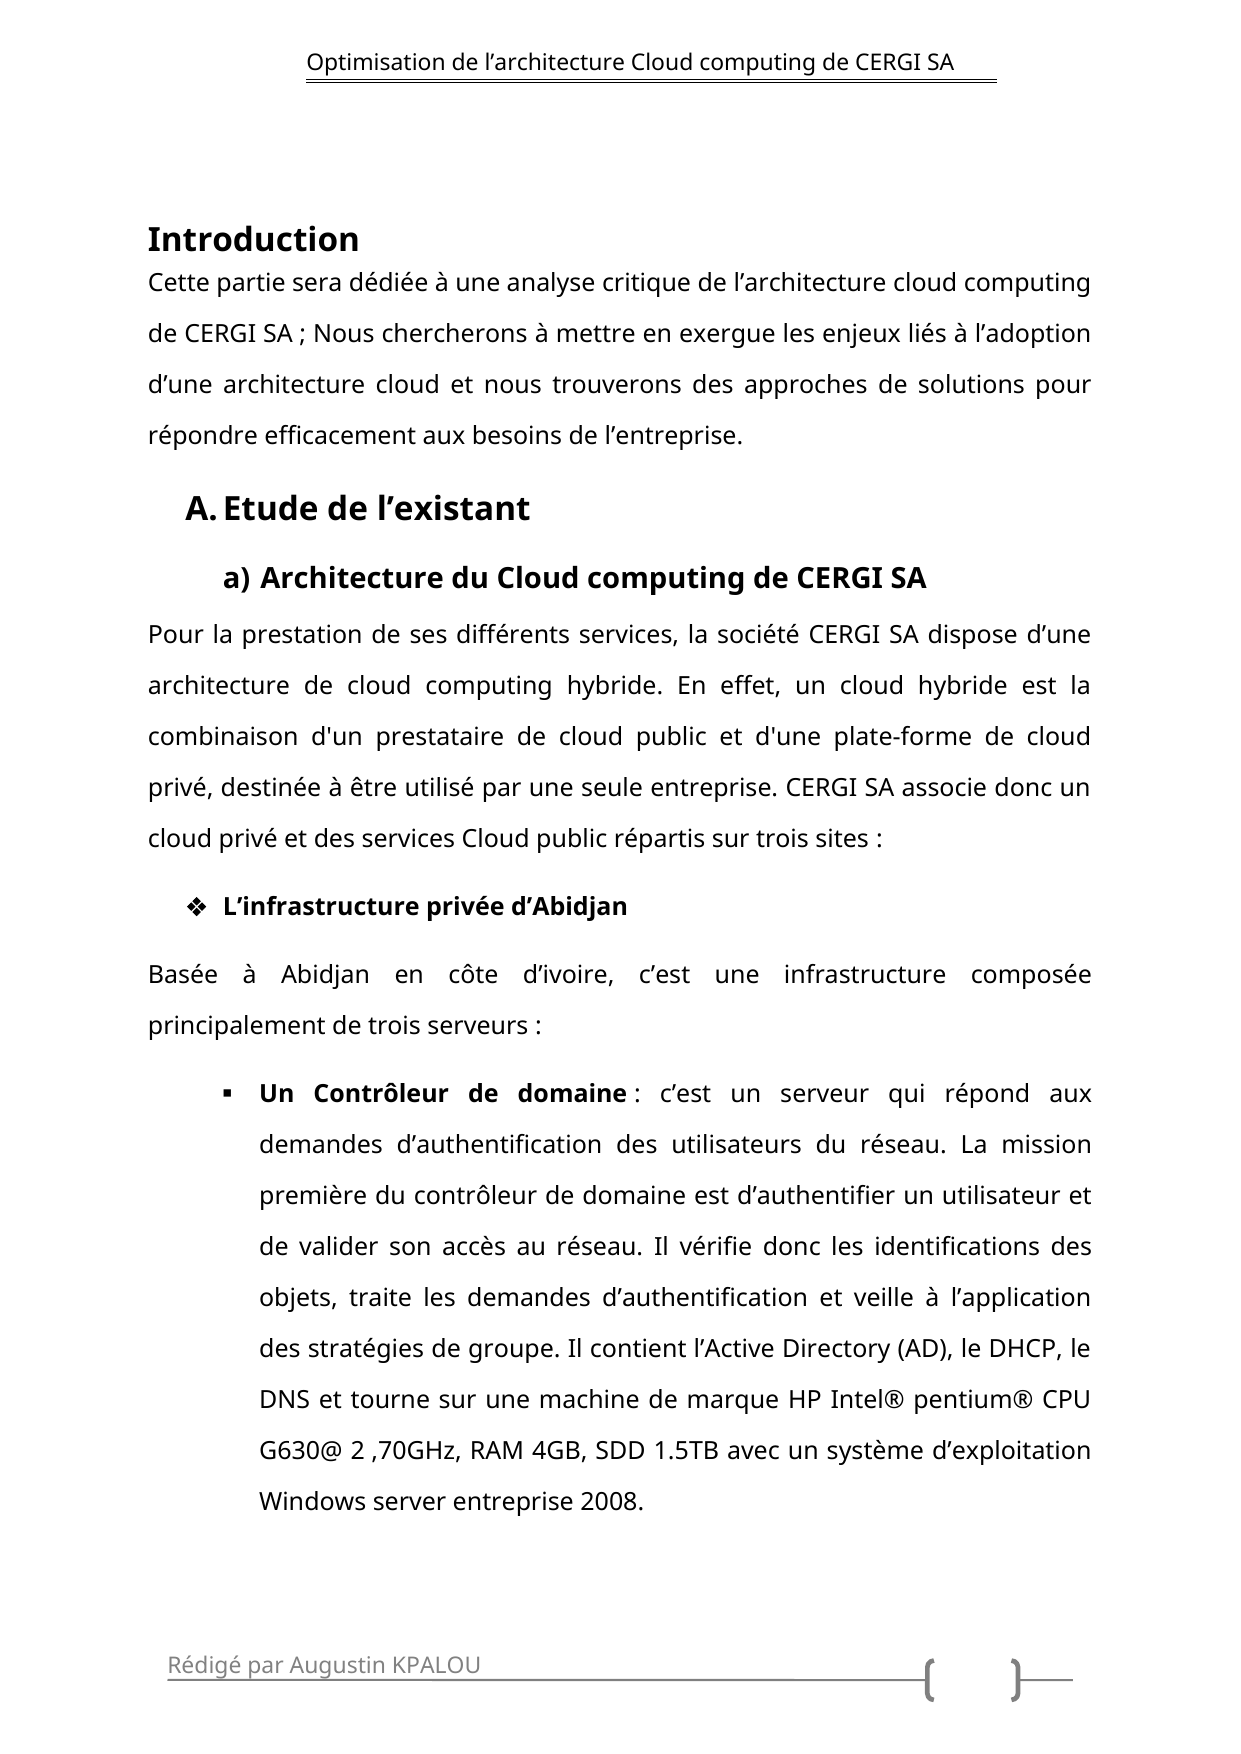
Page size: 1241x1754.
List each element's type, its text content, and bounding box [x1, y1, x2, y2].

list Un Contrôleur de domaine : c’est un serveur qui répond aux demandes d’authentification des utilisateurs du réseau. La mission première du contrôleur de domaine est d’authentifier un utilisateur et de valider son accès au réseau. Il vérifie donc les identifications des objets, traite les demandes d’authentification et veille à l’application des stratégies de groupe. Il contient l’Active Directory (AD), le DHCP, le DNS et tourne sur une machine de marque HP Intel® pentium® CPU G630@ 2 ,70GHz, RAM 4GB, SDD 1.5TB avec un système d’exploitation Windows server entreprise 2008. [221, 1075, 1093, 1518]
subtitle Etude de l’existant [185, 485, 1093, 531]
subtitle Architecture du Cloud computing de CERGI SA [223, 557, 1093, 597]
list L’infrastructure privée d’Abidjan [185, 889, 1093, 923]
subtitle Introduction [148, 215, 1093, 261]
text Basée à Abidjan en côte d’ivoire, c’est une infrastructure composée principalement de trois serveurs : [148, 956, 1093, 1042]
text Pour la prestation de ses différents services, la société CERGI SA dispose d’une architecture de cloud computing hybride. En effet, un cloud hybride est la combinaison d'un prestataire de cloud public et d'une plate-forme de cloud privé, destinée à être utilisé par une seule entreprise. CERGI SA associe donc un cloud privé et des services Cloud public répartis sur trois sites : [148, 617, 1093, 855]
text Cette partie sera dédiée à une analyse critique de l’architecture cloud computing de CERGI SA ; Nous chercherons à mettre en exergue les enjeux liés à l’adoption d’une architecture cloud et nous trouverons des approches de solutions pour répondre efficacement aux besoins de l’entreprise. [148, 264, 1093, 451]
